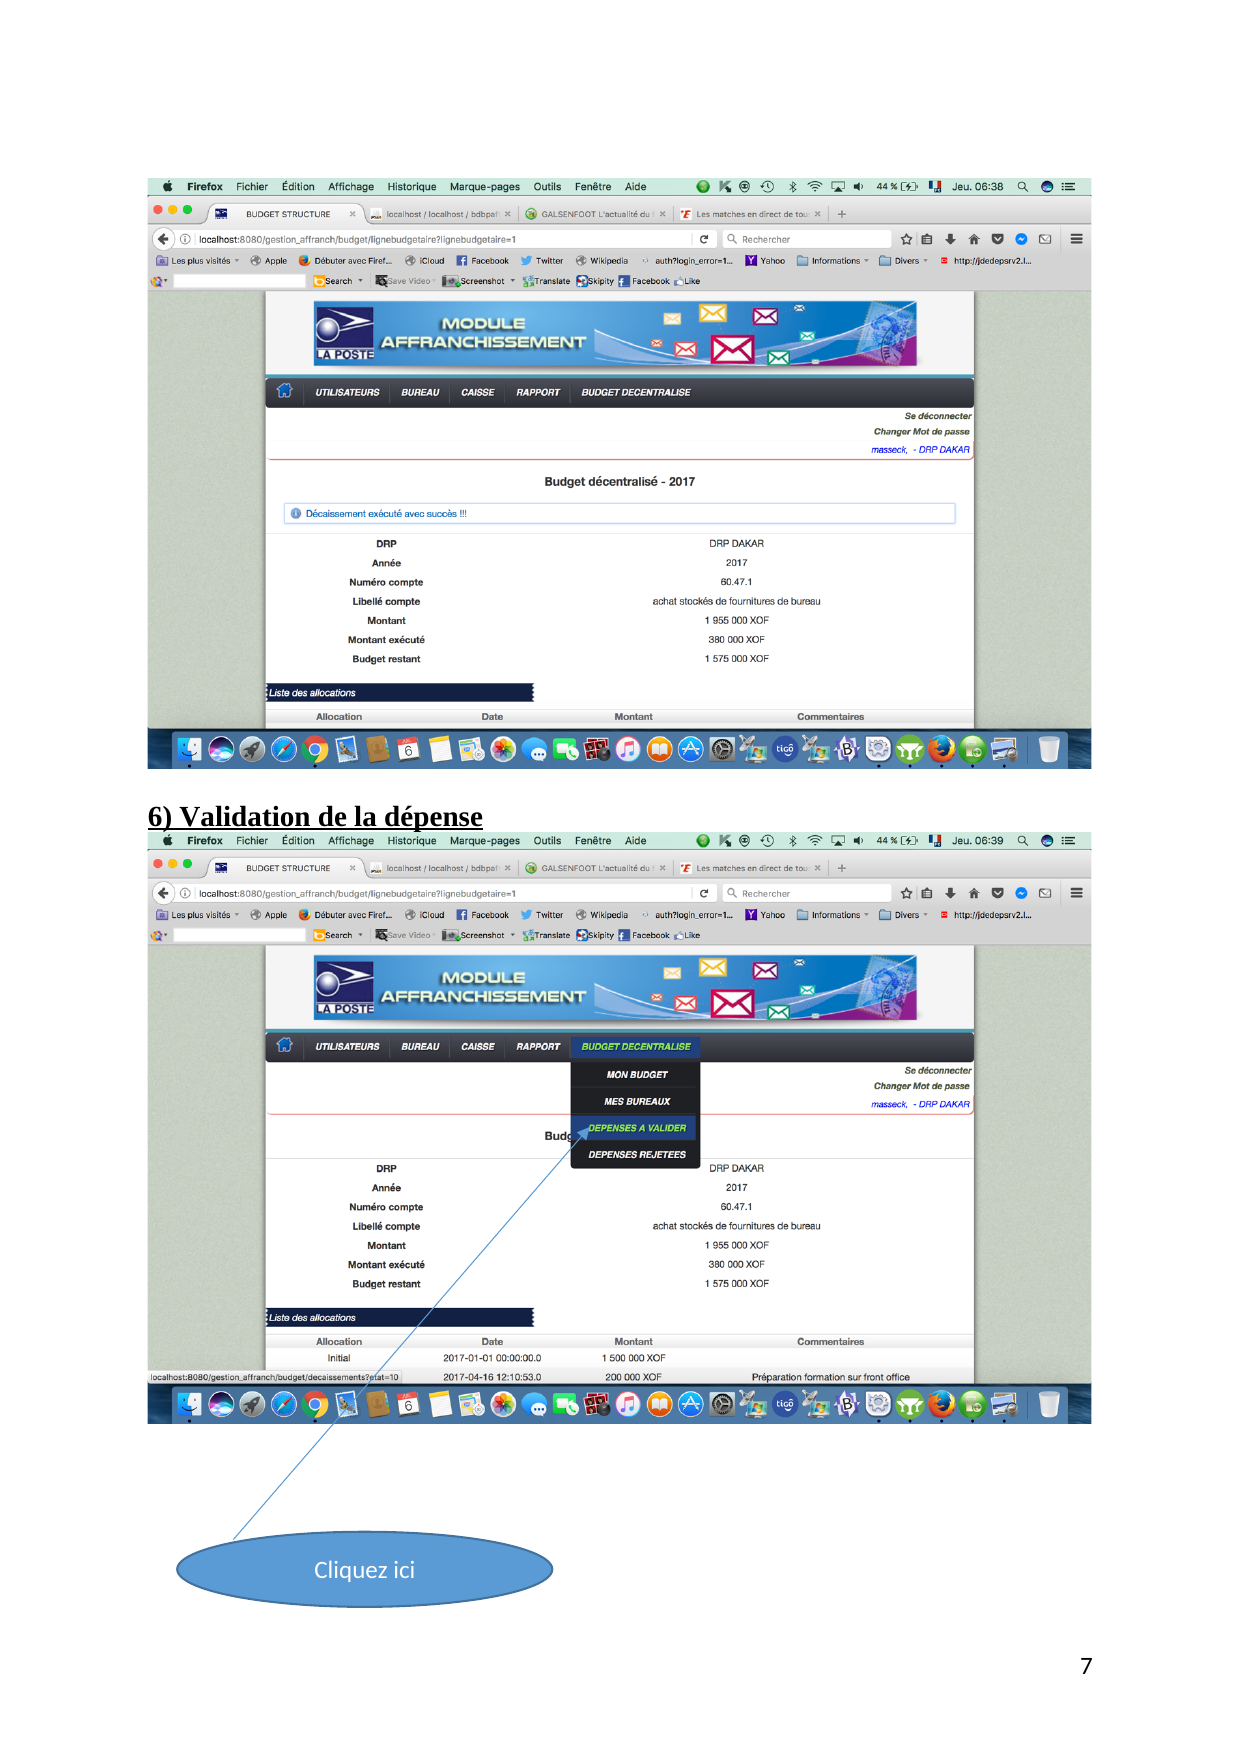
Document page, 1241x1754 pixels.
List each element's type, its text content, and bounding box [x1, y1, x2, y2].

text 6) Validation de la dépense [148, 799, 1093, 833]
picture [147, 178, 1092, 769]
picture [147, 832, 1092, 1424]
